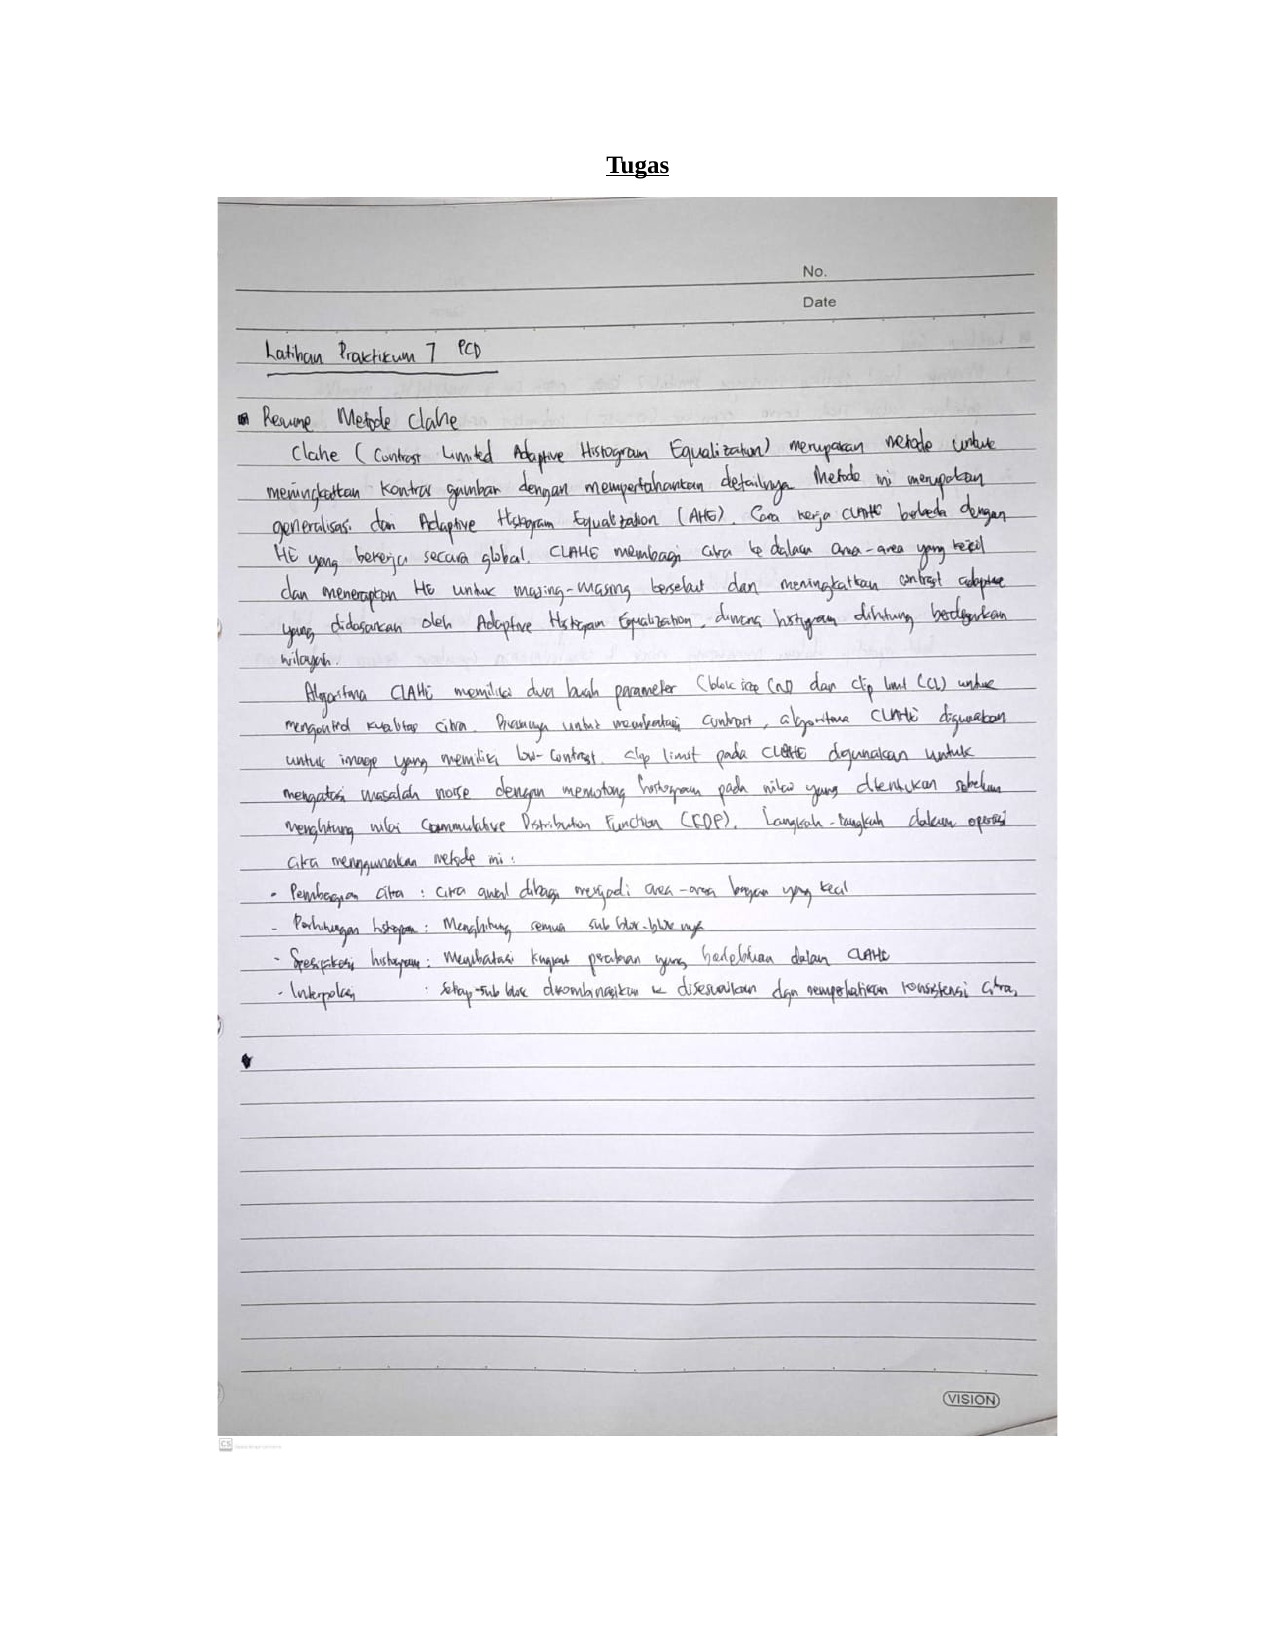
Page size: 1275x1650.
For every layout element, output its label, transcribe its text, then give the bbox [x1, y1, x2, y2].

picture [217, 197, 1058, 1453]
text Tugas [150, 150, 1125, 179]
